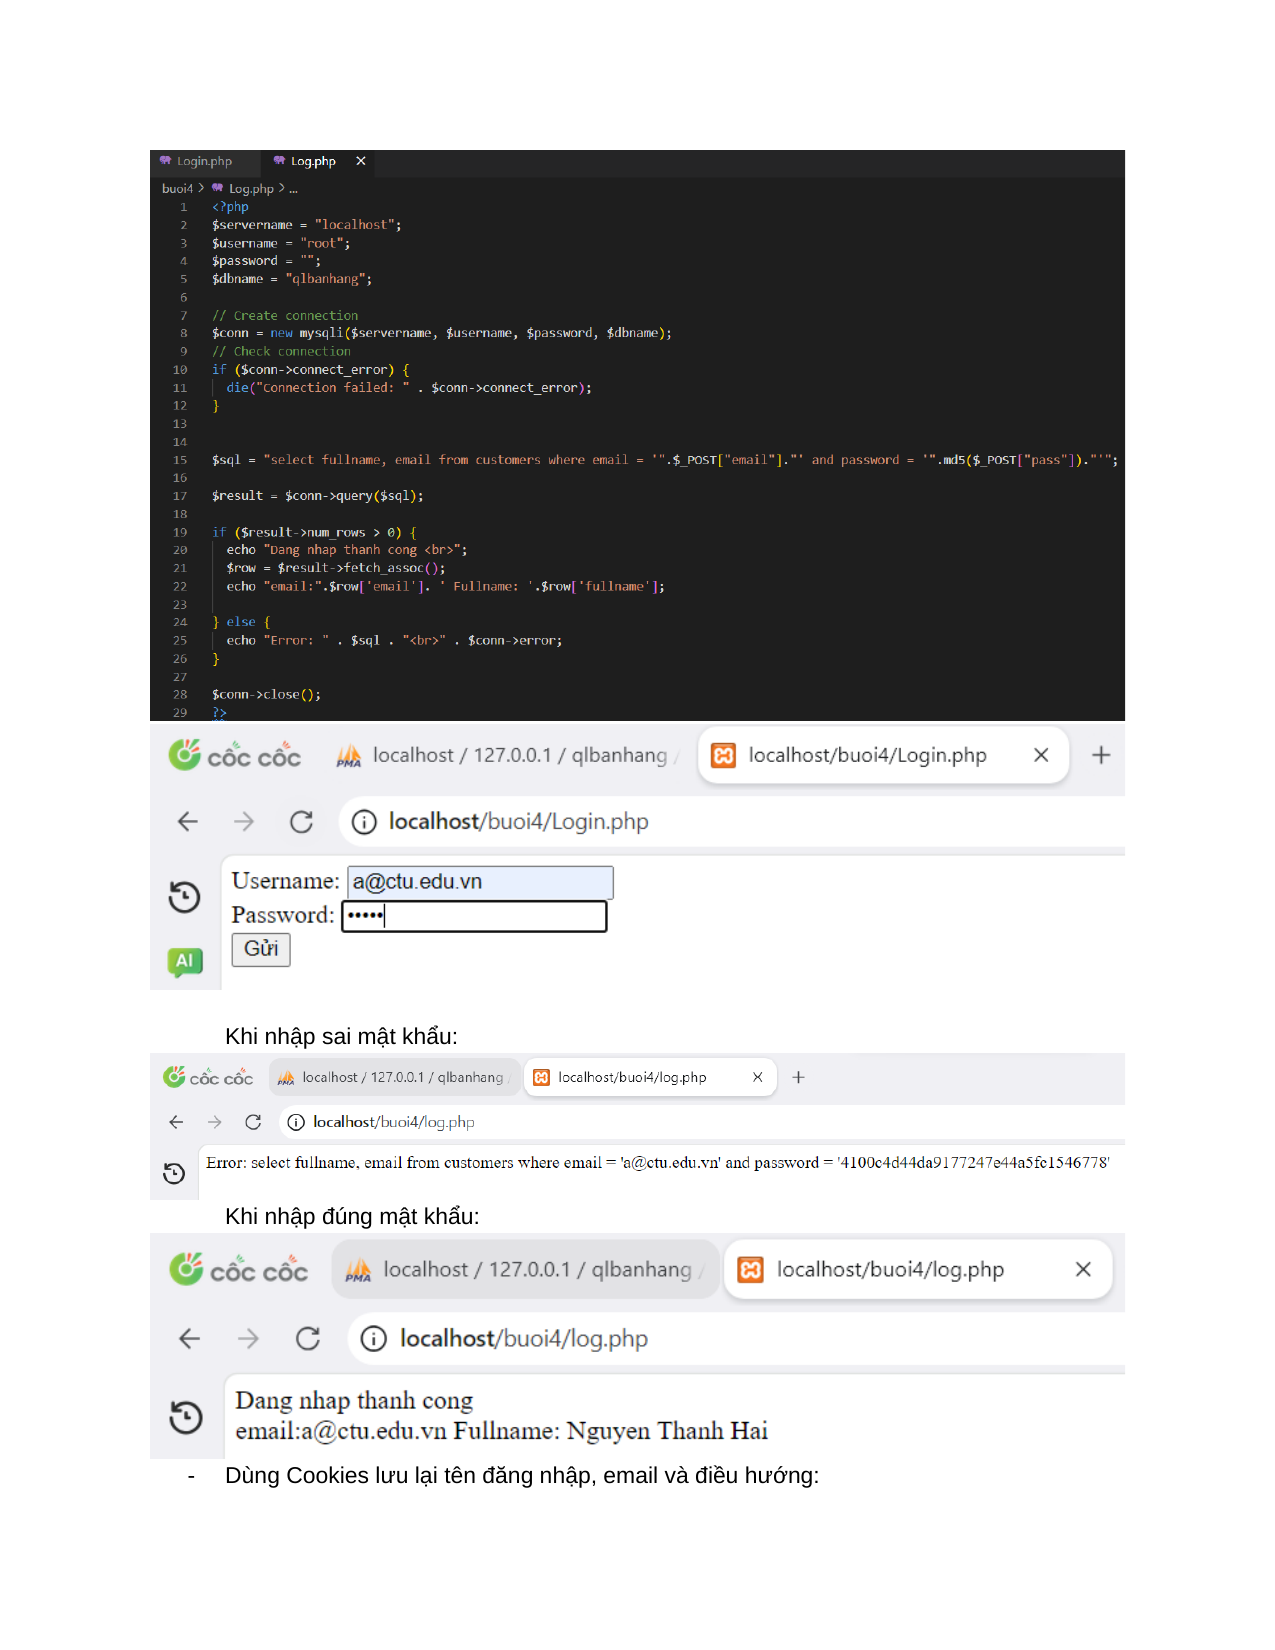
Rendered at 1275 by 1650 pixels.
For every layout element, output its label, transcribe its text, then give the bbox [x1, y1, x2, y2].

picture [150, 724, 1125, 990]
picture [150, 150, 1125, 721]
picture [150, 1233, 1125, 1459]
text Khi nhập đúng mật khẩu: [150, 1203, 1125, 1229]
text Khi nhập sai mật khẩu: [150, 1023, 1125, 1050]
picture [150, 1053, 1125, 1200]
list Dùng Cookies lưu lại tên đăng nhập, email và điều hướng: [187, 1462, 1125, 1489]
